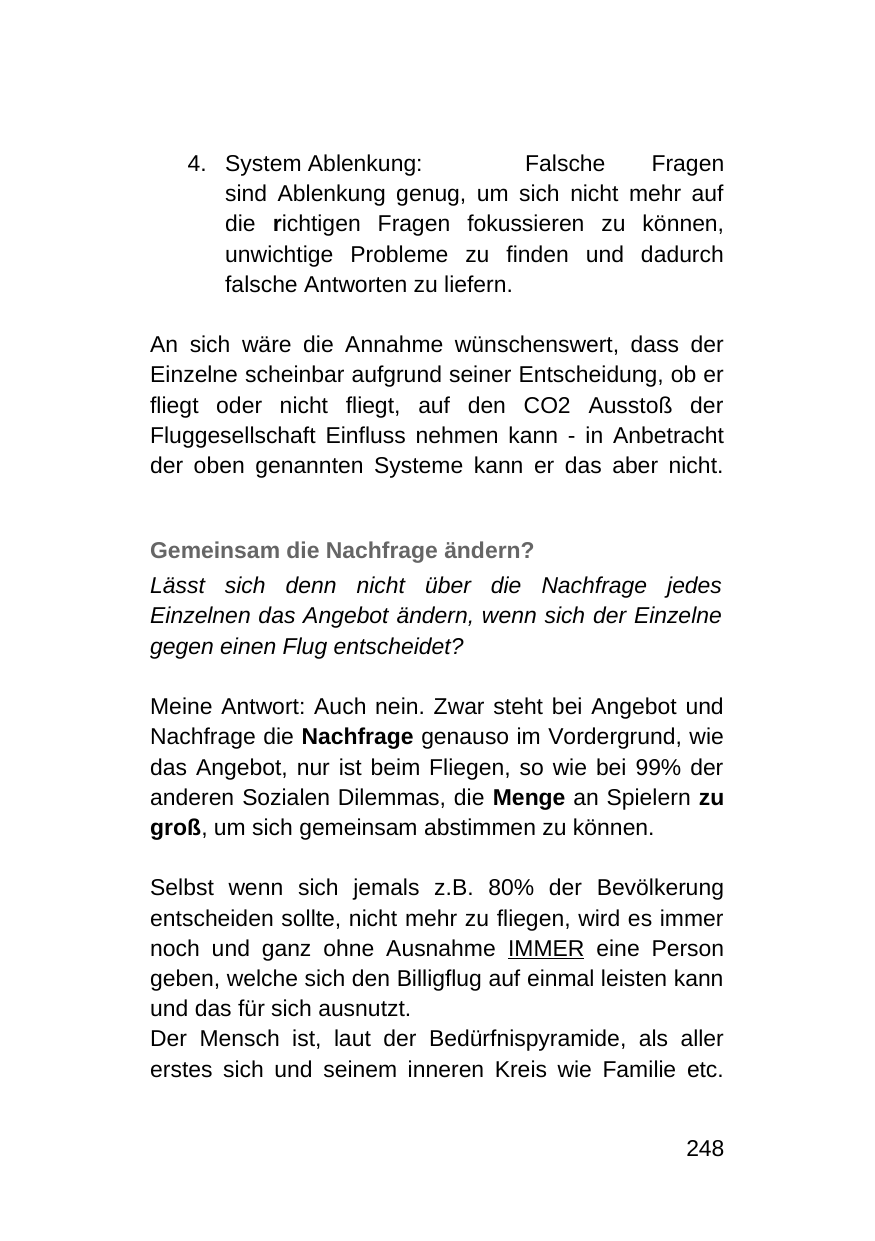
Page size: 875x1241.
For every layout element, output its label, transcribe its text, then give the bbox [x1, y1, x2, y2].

subtitle Gemeinsam die Nachfrage ändern? [150, 537, 724, 564]
text Selbst wenn sich jemals z.B. 80% der Bevölkerung entscheiden sollte, nicht mehr zu fliegen, wird es immer noch und ganz ohne Ausnahme IMMER eine Person geben, welche sich den Billigflug auf einmal leisten kann und das für sich ausnutzt. [150, 874, 724, 1021]
text Lässt sich denn nicht über die Nachfrage jedes Einzelnen das Angebot ändern, wenn sich der Einzelne gegen einen Flug entscheidet? [150, 572, 724, 659]
list System Ablenkung: Falsche Fragen sind Ablenkung genug, um sich nicht mehr auf die richtigen Fragen fokussieren zu können, unwichtige Probleme zu finden und dadurch falsche Antworten zu liefern. [187, 150, 724, 297]
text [150, 1025, 724, 1082]
text An sich wäre die Annahme wünschenswert, dass der Einzelne scheinbar aufgrund seiner Entscheidung, ob er fliegt oder nicht fliegt, auf den CO2 Ausstoß der Fluggesellschaft Einfluss nehmen kann - in Anbetracht der oben genannten Systeme kann er das aber nicht. [150, 331, 724, 509]
text Meine Antwort: Auch nein. Zwar steht bei Angebot und Nachfrage die Nachfrage genauso im Vordergrund, wie das Angebot, nur ist beim Fliegen, so wie bei 99% der anderen Sozialen Dilemmas, die Menge an Spielern zu groß, um sich gemeinsam abstimmen zu können. [150, 693, 724, 840]
